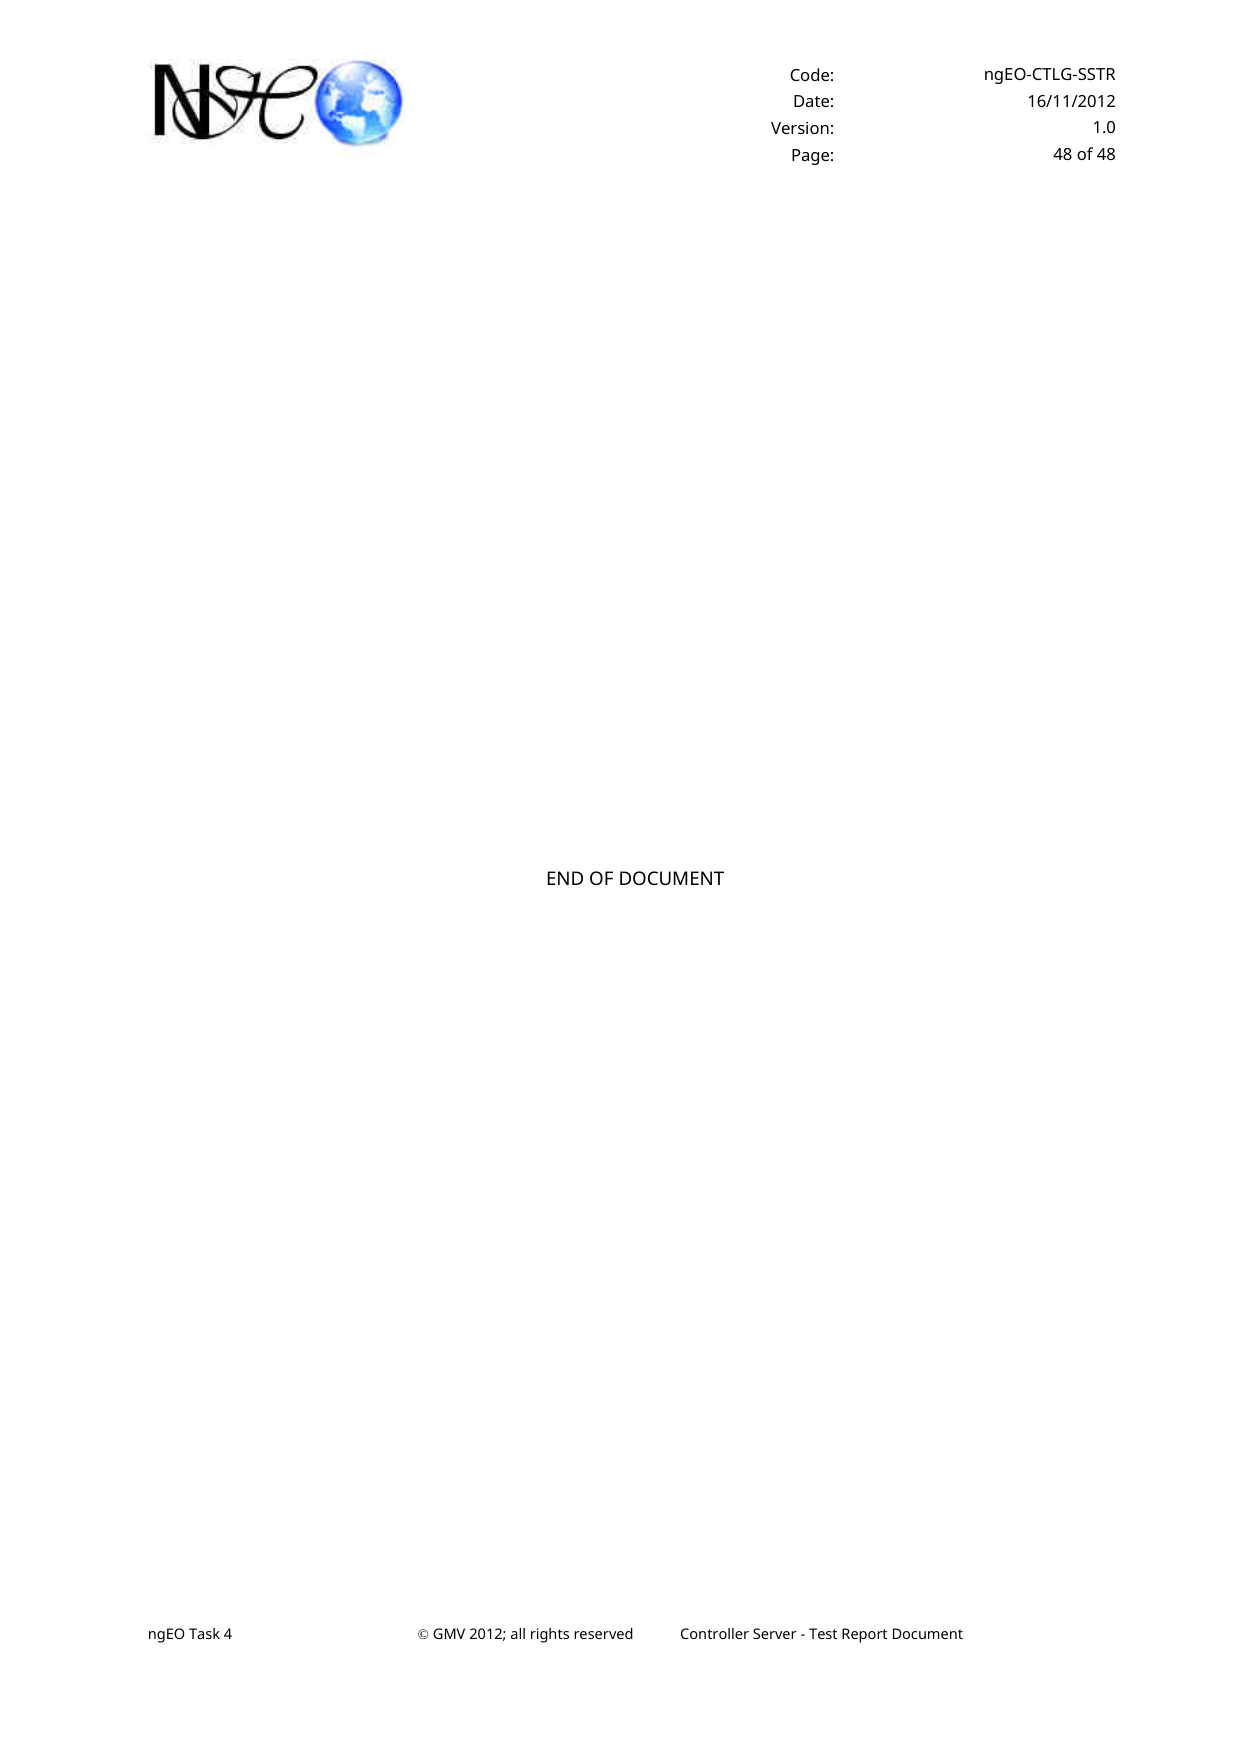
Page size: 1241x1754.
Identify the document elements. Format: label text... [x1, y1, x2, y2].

text END OF DOCUMENT [148, 865, 1122, 891]
